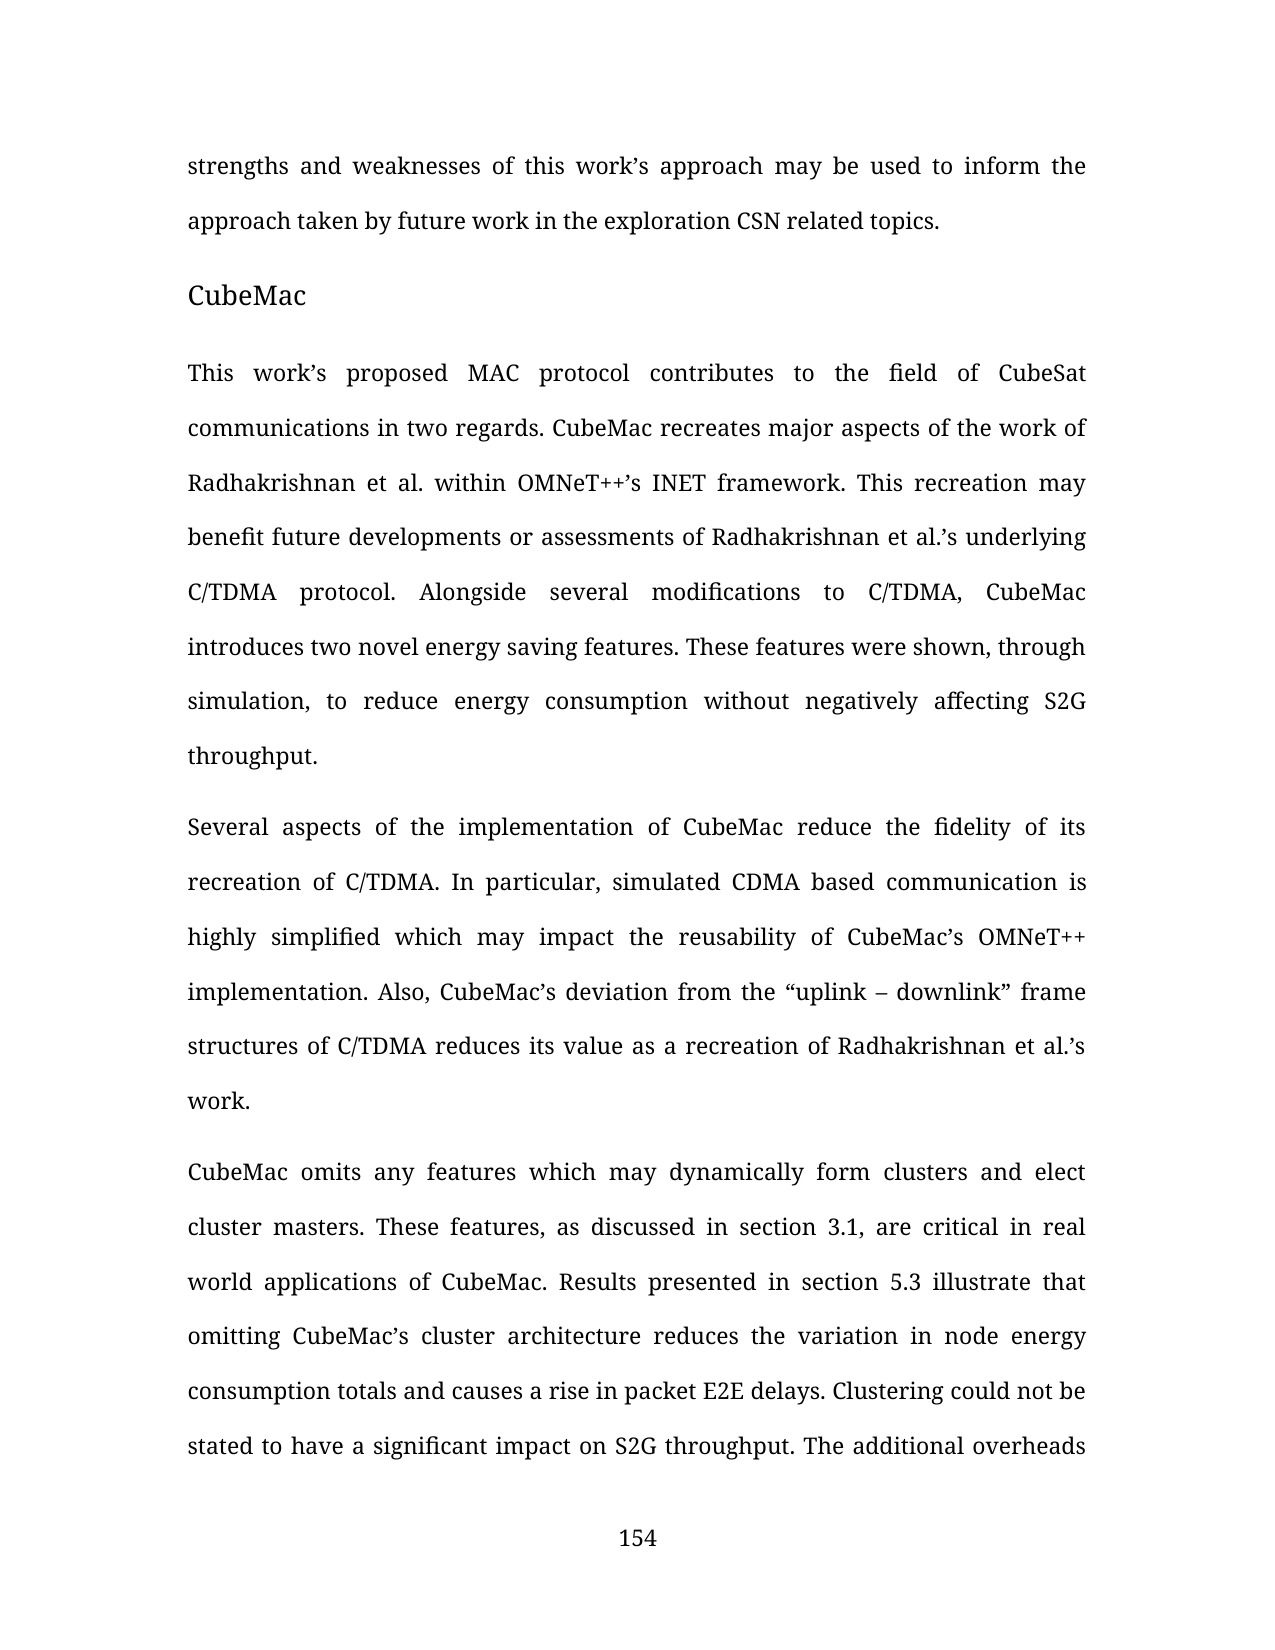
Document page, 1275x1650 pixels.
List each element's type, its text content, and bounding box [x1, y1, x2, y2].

subtitle CubeMac [187, 276, 1087, 313]
text This work’s proposed MAC protocol contributes to the field of CubeSat communications in two regards. CubeMac recreates major aspects of the work of Radhakrishnan et al. within OMNeT++’s INET framework. This recreation may benefit future developments or assessments of Radhakrishnan et al.’s underlying C/TDMA protocol. Alongside several modifications to C/TDMA, CubeMac introduces two novel energy saving features. These features were shown, through simulation, to reduce energy consumption without negatively affecting S2G throughput. [187, 357, 1087, 771]
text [187, 1156, 1087, 1461]
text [187, 150, 1087, 236]
text Several aspects of the implementation of CubeMac reduce the fidelity of its recreation of C/TDMA. In particular, simulated CDMA based communication is highly simplified which may impact the reusability of CubeMac’s OMNeT++ implementation. Also, CubeMac’s deviation from the “uplink – downlink” frame structures of C/TDMA reduces its value as a recreation of Radhakrishnan et al.’s work. [187, 811, 1087, 1116]
